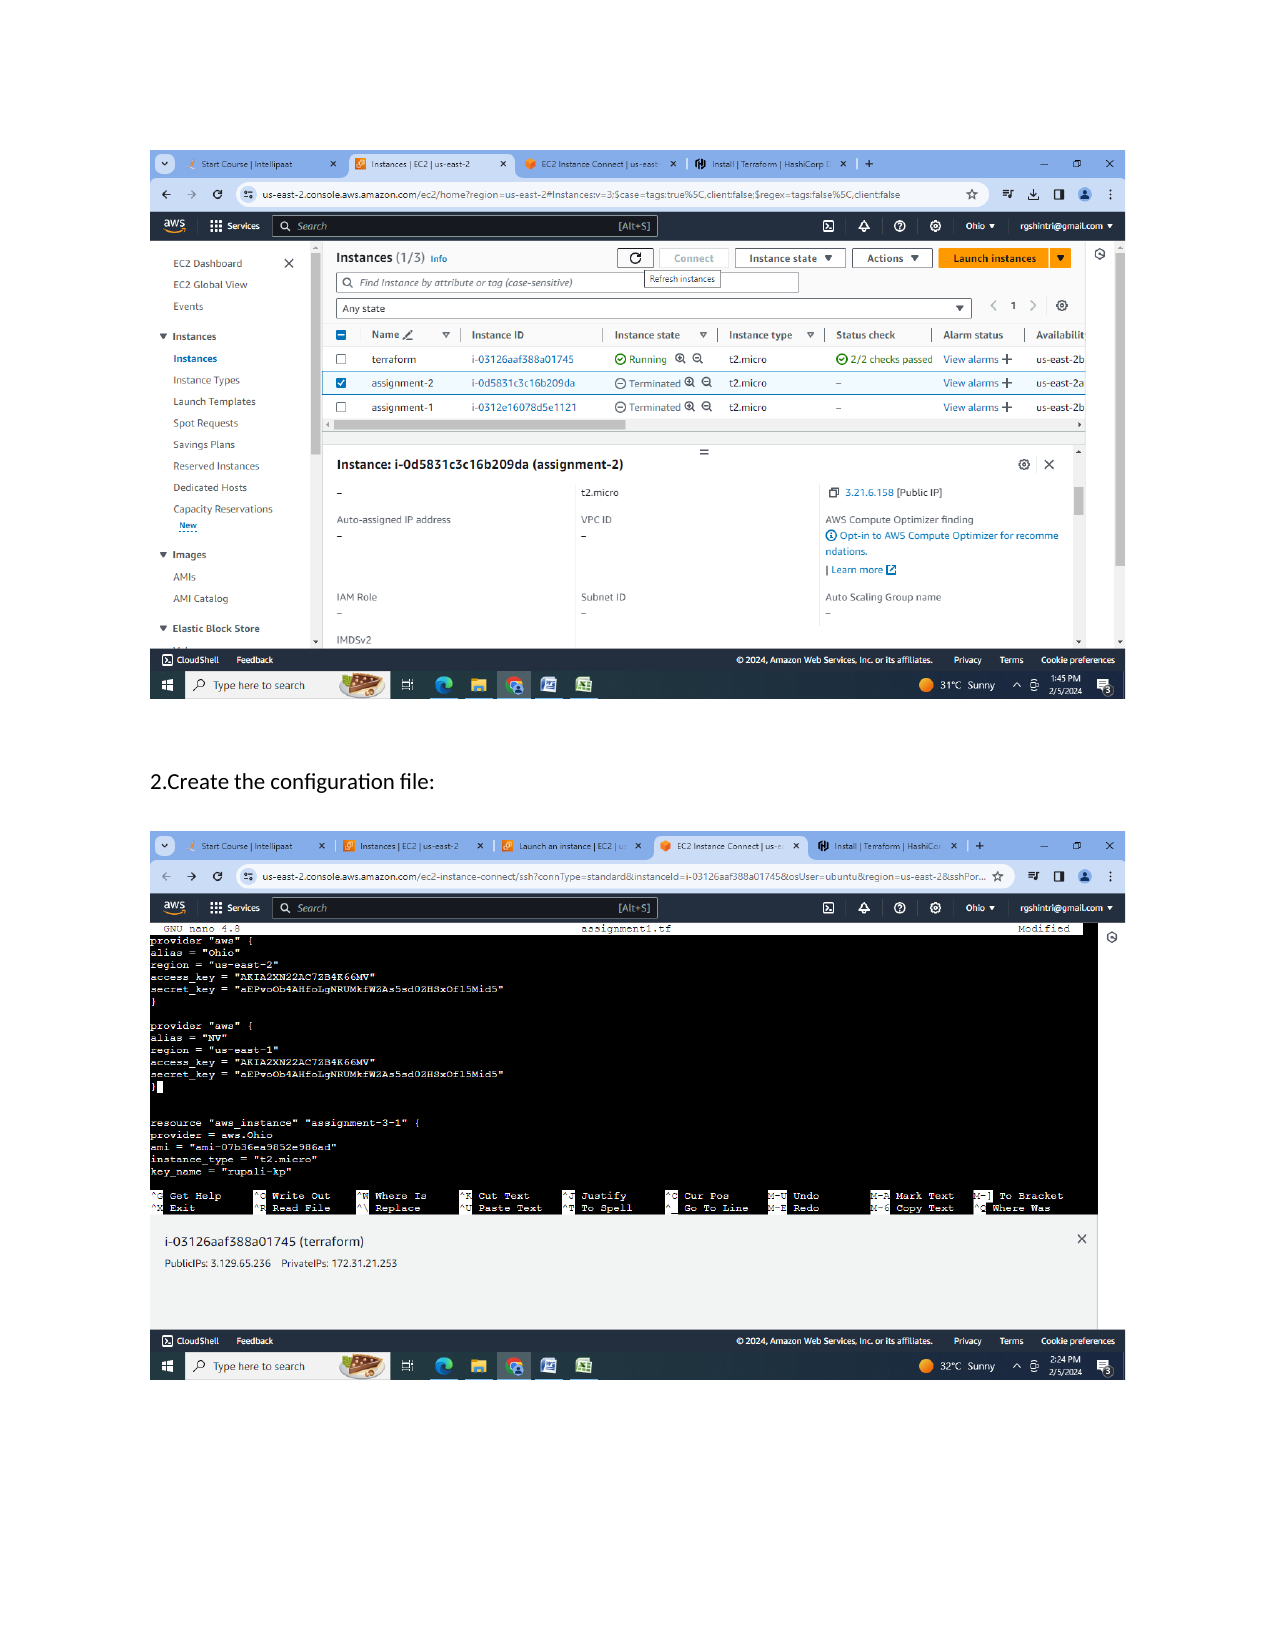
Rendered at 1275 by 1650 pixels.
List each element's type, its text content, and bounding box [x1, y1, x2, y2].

picture [150, 150, 1125, 699]
text 2.Create the configuration file: [150, 767, 1125, 795]
picture [150, 831, 1125, 1380]
